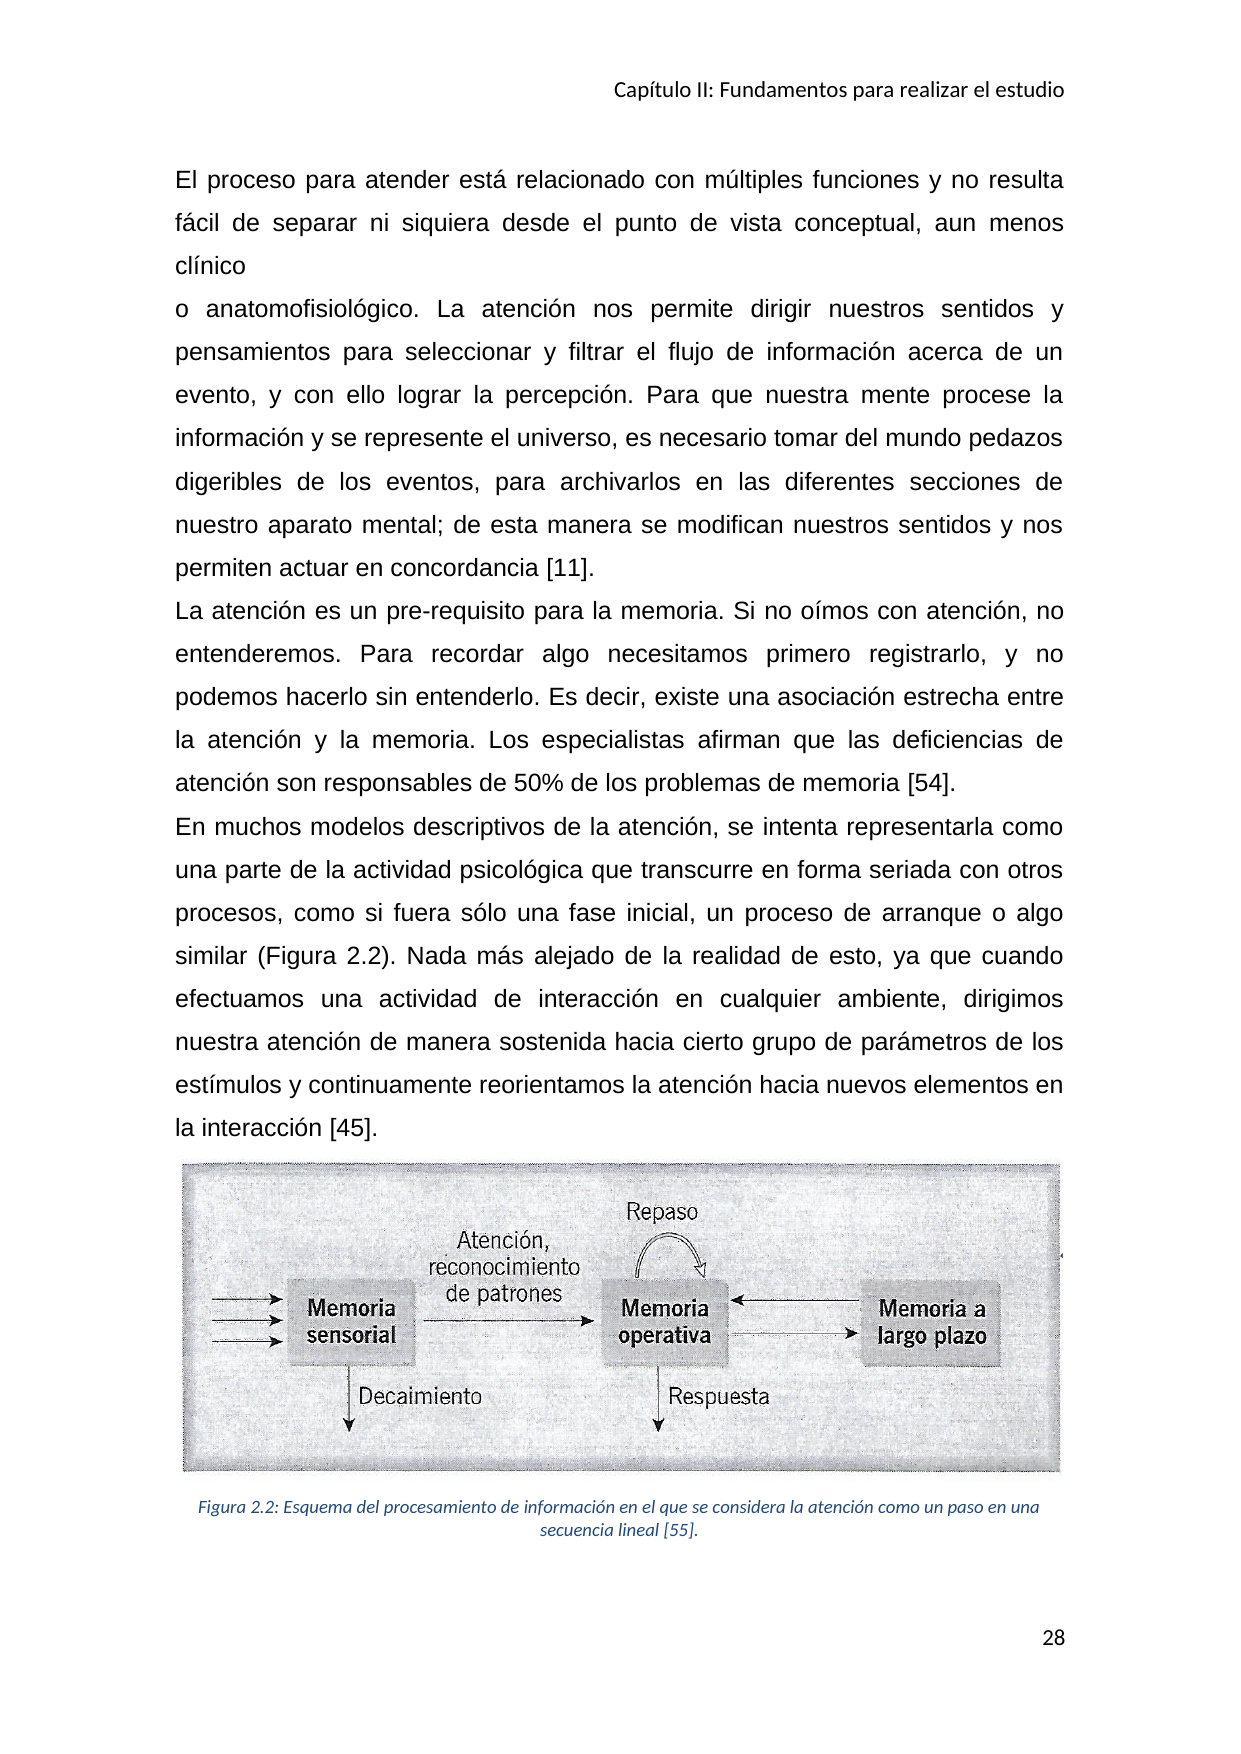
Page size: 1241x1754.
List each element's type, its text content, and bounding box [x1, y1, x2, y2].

text La atención es un pre-requisito para la memoria. Si no oímos con atención, no entenderemos. Para recordar algo necesitamos primero registrarlo, y no podemos hacerlo sin entenderlo. Es decir, existe una asociación estrecha entre la atención y la memoria. Los especialistas afirman que las deficiencias de atención son responsables de 50% de los problemas de memoria . [175, 596, 1065, 797]
text En muchos modelos descriptivos de la atención, se intenta representarla como una parte de la actividad psicológica que transcurre en forma seriada con otros procesos, como si fuera sólo una fase inicial, un proceso de arranque o algo similar (Figura 2.2). Nada más alejado de la realidad de esto, ya que cuando efectuamos una actividad de interacción en cualquier ambiente, dirigimos nuestra atención de manera sostenida hacia cierto grupo de parámetros de los estímulos y continuamente reorientamos la atención hacia nuevos elementos en la interacción . [175, 811, 1065, 1142]
text o anatomofisiológico. La atención nos permite dirigir nuestros sentidos y pensamientos para seleccionar y filtrar el flujo de información acerca de un evento, y con ello lograr la percepción. Para que nuestra mente procese la información y se represente el universo, es necesario tomar del mundo pedazos digeribles de los eventos, para archivarlos en las diferentes secciones de nuestro aparato mental; de esta manera se modifican nuestros sentidos y nos permiten actuar en concordancia. [175, 294, 1065, 581]
text Figura 2.2: Esquema del procesamiento de información en el que se considera la atención como un paso en una secuencia lineal . [175, 1495, 1065, 1541]
text El proceso para atender está relacionado con múltiples funciones y no resulta fácil de separar ni siquiera desde el punto de vista conceptual, aun menos clínico [175, 164, 1065, 279]
picture [175, 1156, 1063, 1482]
